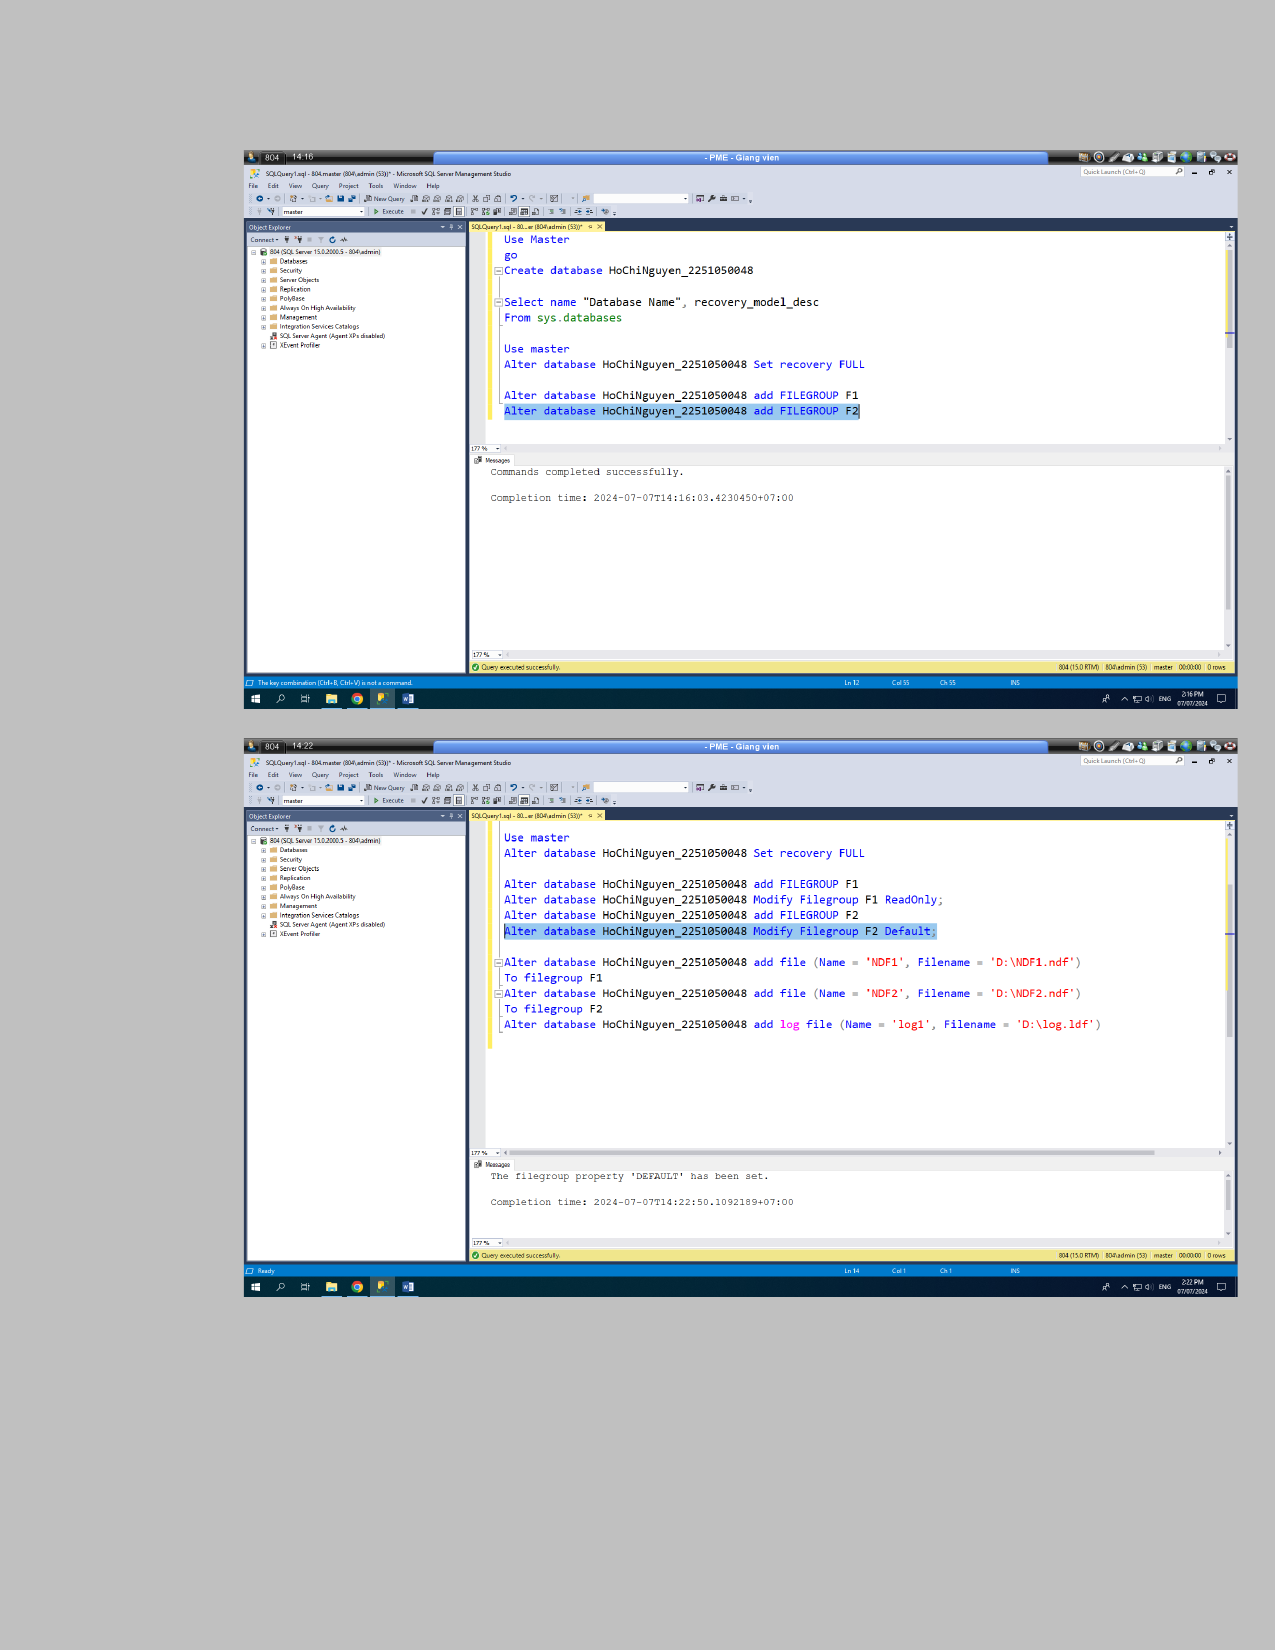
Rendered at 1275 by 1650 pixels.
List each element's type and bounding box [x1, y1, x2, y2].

picture [352, 1281, 363, 1292]
picture [403, 1282, 413, 1292]
picture [327, 695, 337, 703]
picture [252, 1284, 259, 1290]
picture [243, 738, 1238, 1297]
picture [327, 1283, 337, 1291]
picture [403, 694, 413, 704]
picture [243, 150, 1238, 709]
picture [352, 693, 363, 704]
picture [252, 695, 259, 702]
